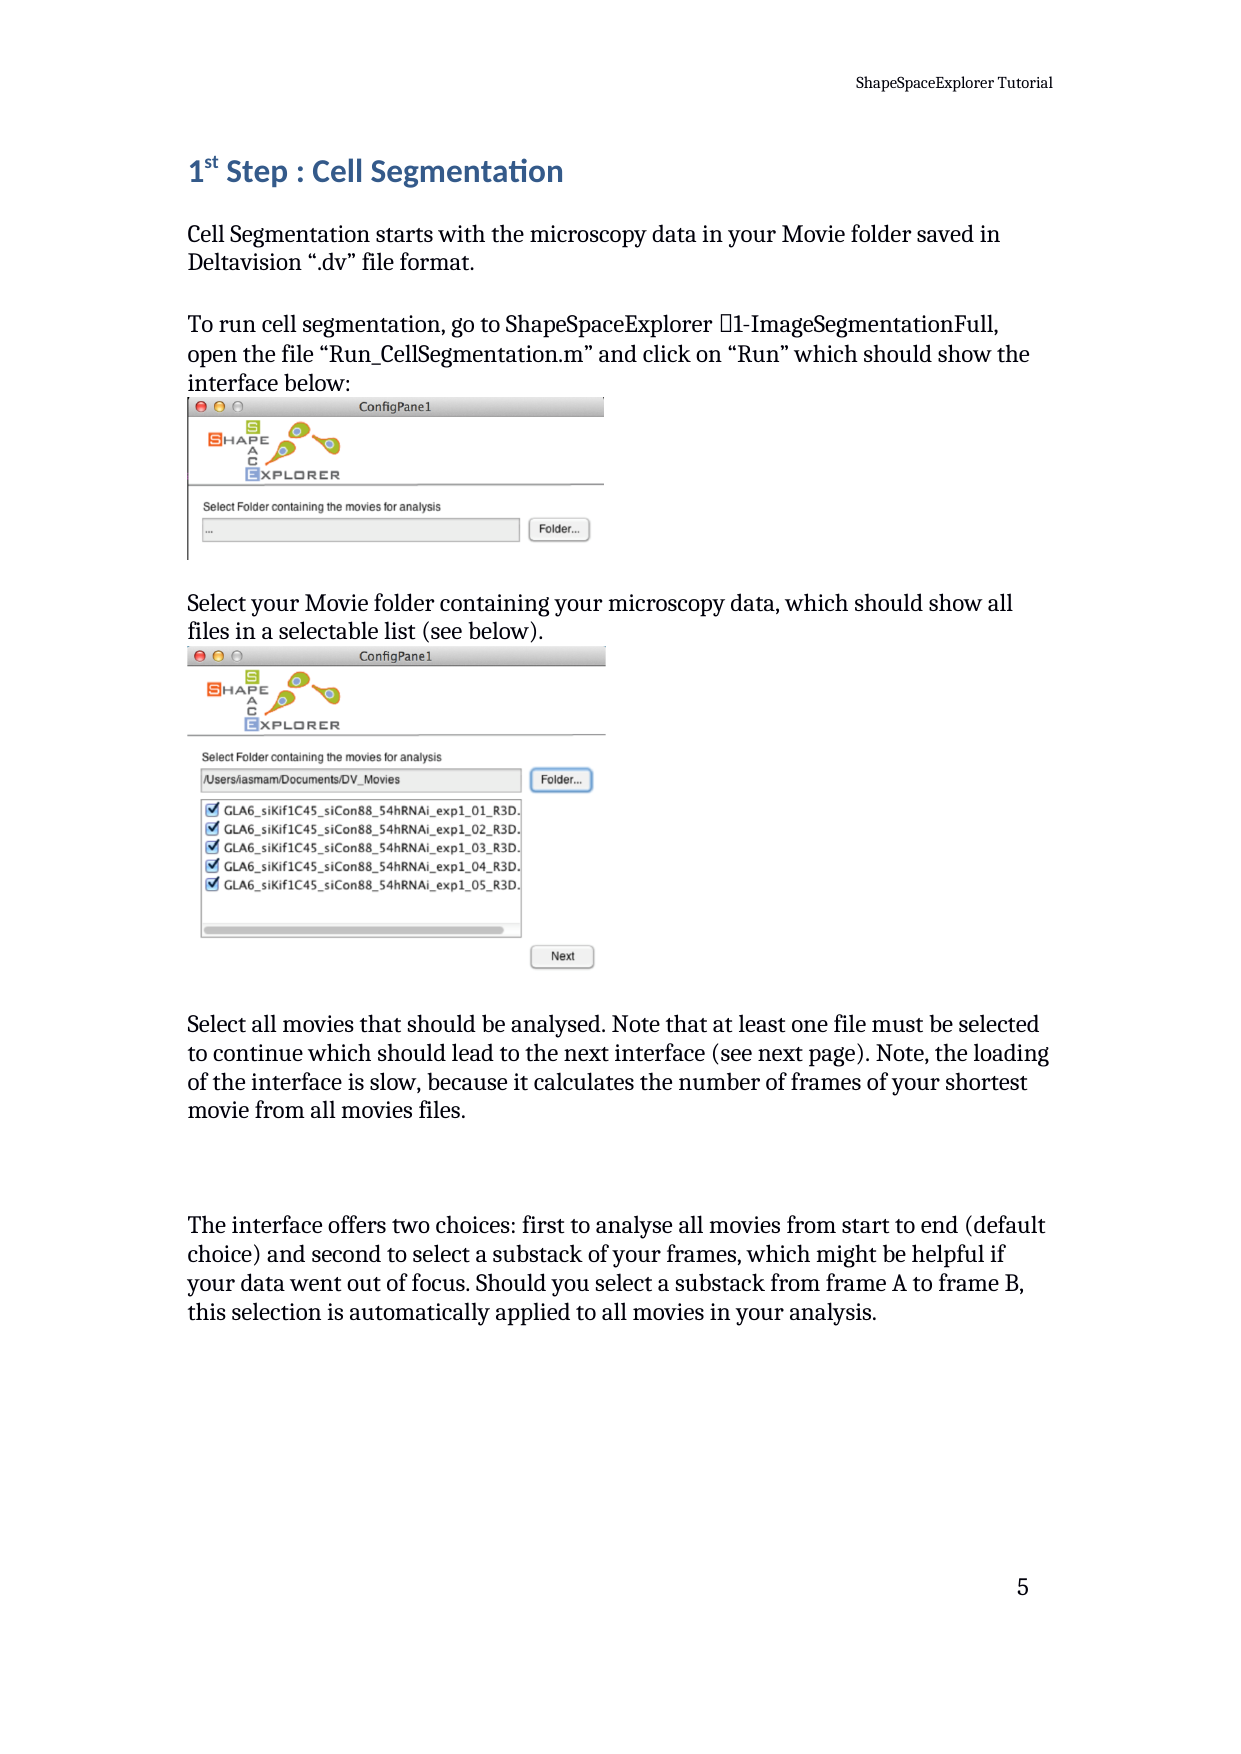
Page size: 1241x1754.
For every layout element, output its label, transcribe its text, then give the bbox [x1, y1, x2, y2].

text Select your Movie folder containing your microscopy data, which should show all files in a selectable list (see below). [187, 588, 1053, 646]
text 1st Step : Cell Segmentation [187, 150, 1053, 191]
text To run cell segmentation, go to ShapeSpaceExplorer 1-ImageSegmentationFull, open the file “Run_CellSegmentation.m” and click on “Run” which should show the interface below: [187, 306, 1053, 397]
picture [187, 646, 606, 982]
text Cell Segmentation starts with the microscopy data in your Movie folder saved in Deltavision “.dv” file format. [187, 219, 1053, 277]
picture [187, 397, 604, 560]
text The interface offers two choices: first to analyse all movies from start to end (default choice) and second to select a substack of your frames, which might be helpful if your data went out of focus. Should you select a substack from frame A to frame B, this selection is automatically applied to all movies in your analysis. [187, 1211, 1053, 1326]
text Select all movies that should be analysed. Note that at least one file must be selected to continue which should lead to the next interface (see next page). Note, the loading of the interface is slow, because it calculates the number of frames of your shortest movie from all movies files. [187, 1010, 1053, 1125]
